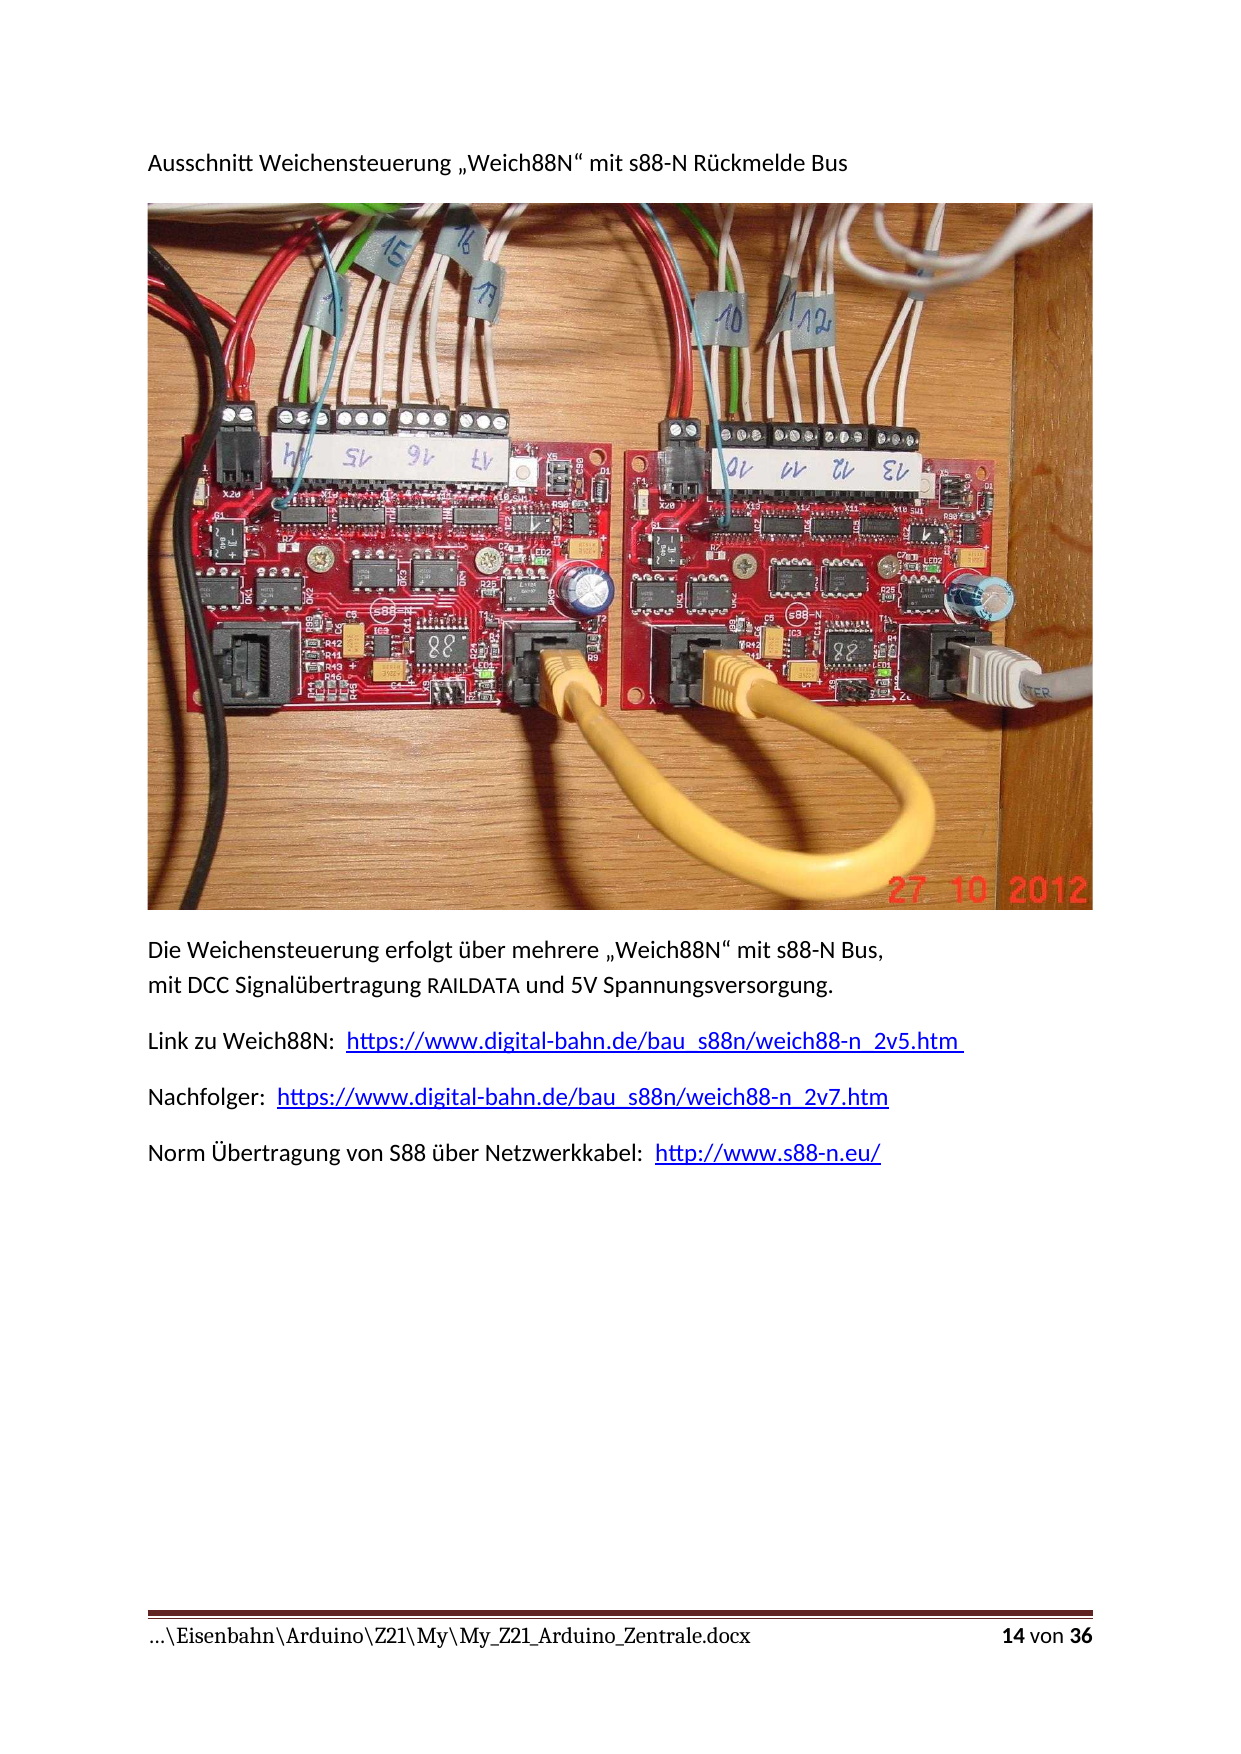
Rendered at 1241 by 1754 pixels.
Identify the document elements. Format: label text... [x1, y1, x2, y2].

text Die Weichensteuerung erfolgt über mehrere „Weich88N“ mit s88-N Bus, mit DCC Signalübertragung RAILDATA und 5V Spannungsversorgung. [148, 934, 1093, 1000]
text Nachfolger: https://www.digital-bahn.de/bau_s88n/weich88-n_2v7.htm [148, 1081, 1093, 1112]
text Norm Übertragung von S88 über Netzwerkkabel: http://www.s88-n.eu/ [148, 1137, 1093, 1167]
picture [147, 203, 1093, 910]
text Ausschnitt Weichensteuerung „Weich88N“ mit s88-N Rückmelde Bus [148, 148, 1093, 178]
text Link zu Weich88N: https://www.digital-bahn.de/bau_s88n/weich88-n_2v5.htm [148, 1025, 1093, 1056]
